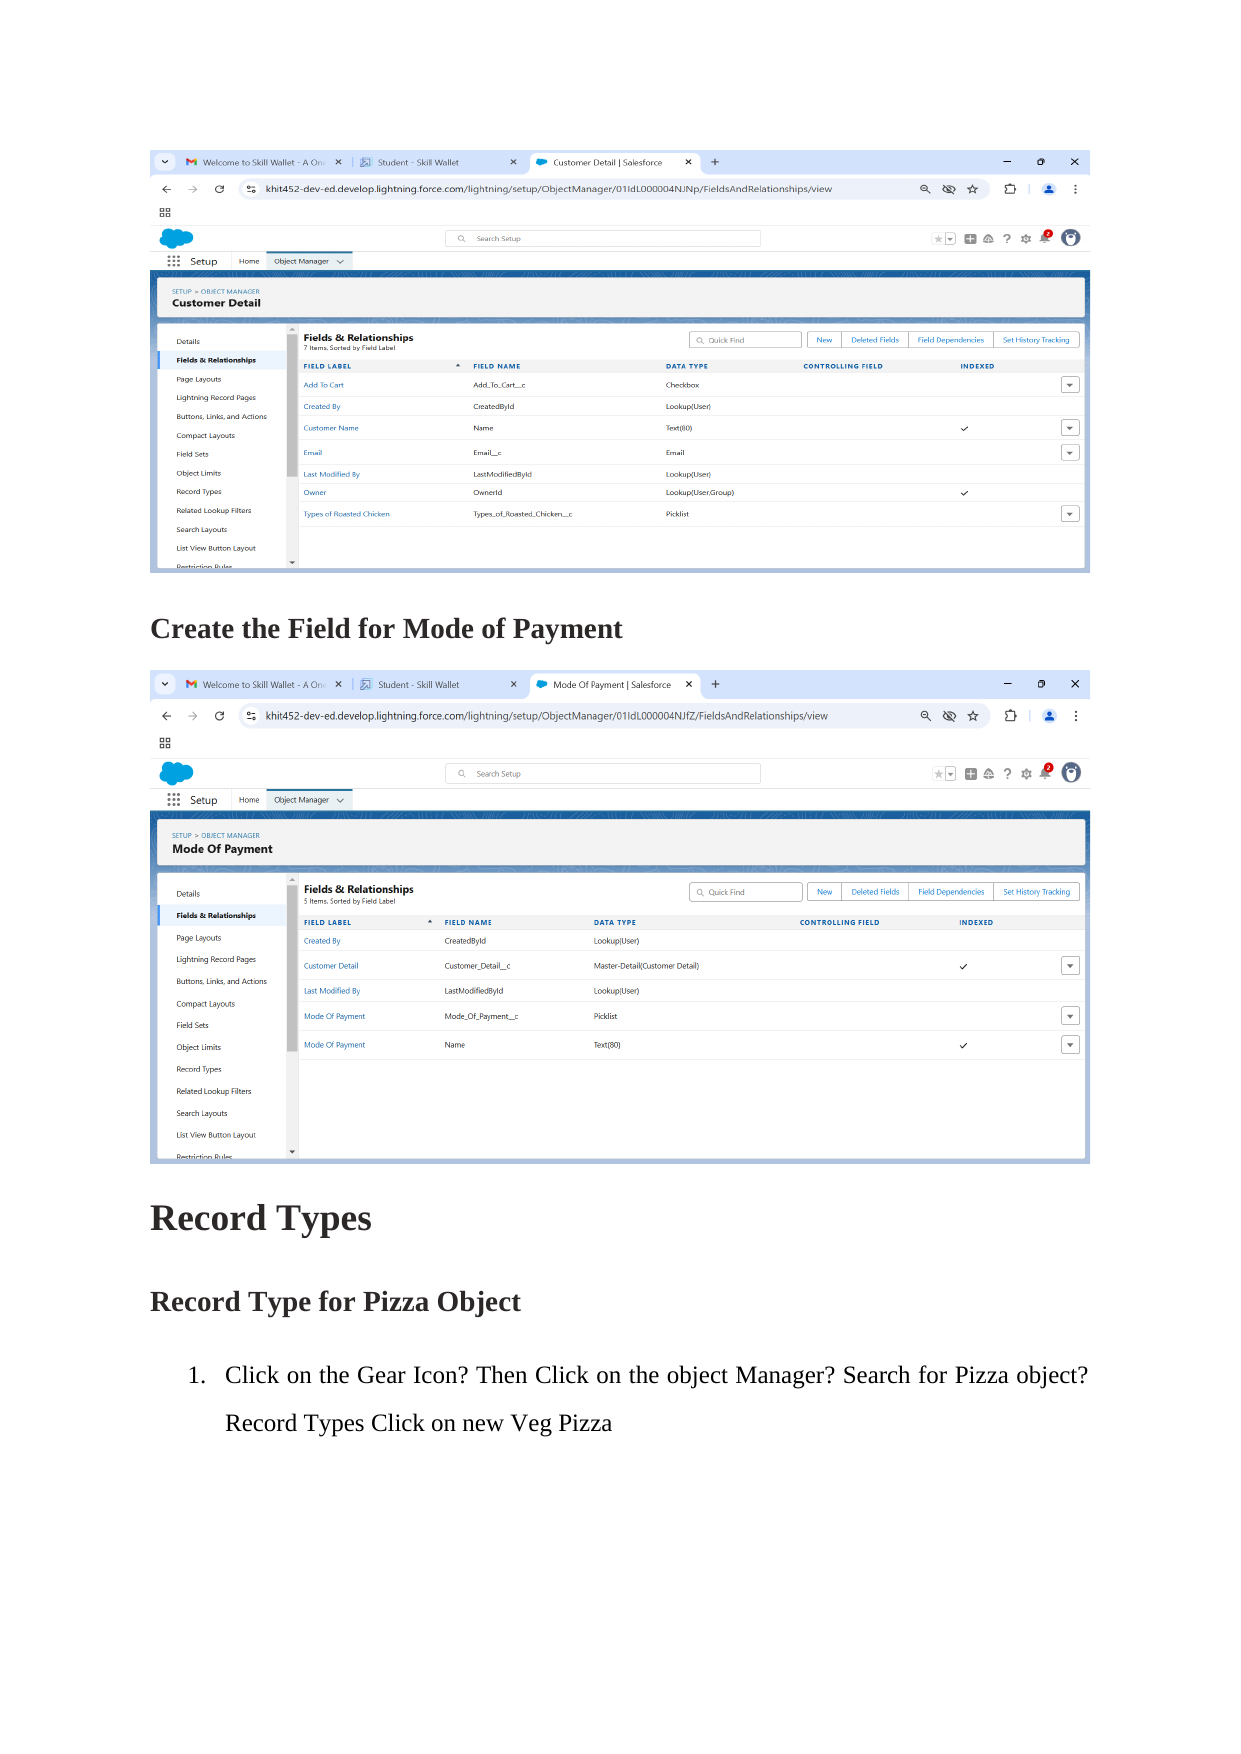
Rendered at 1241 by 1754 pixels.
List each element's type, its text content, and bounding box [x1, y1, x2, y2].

subtitle Click on the Gear Icon? Then Click on the object Manager? Search for Pizza object? Record Types Click on new Veg Pizza [187, 1360, 1090, 1437]
subtitle Record Types [150, 1195, 1090, 1238]
subtitle Record Type for Pizza Object [150, 1284, 1090, 1318]
picture [150, 150, 1091, 573]
picture [150, 670, 1091, 1164]
subtitle Create the Field for Mode of Payment [150, 611, 1090, 645]
